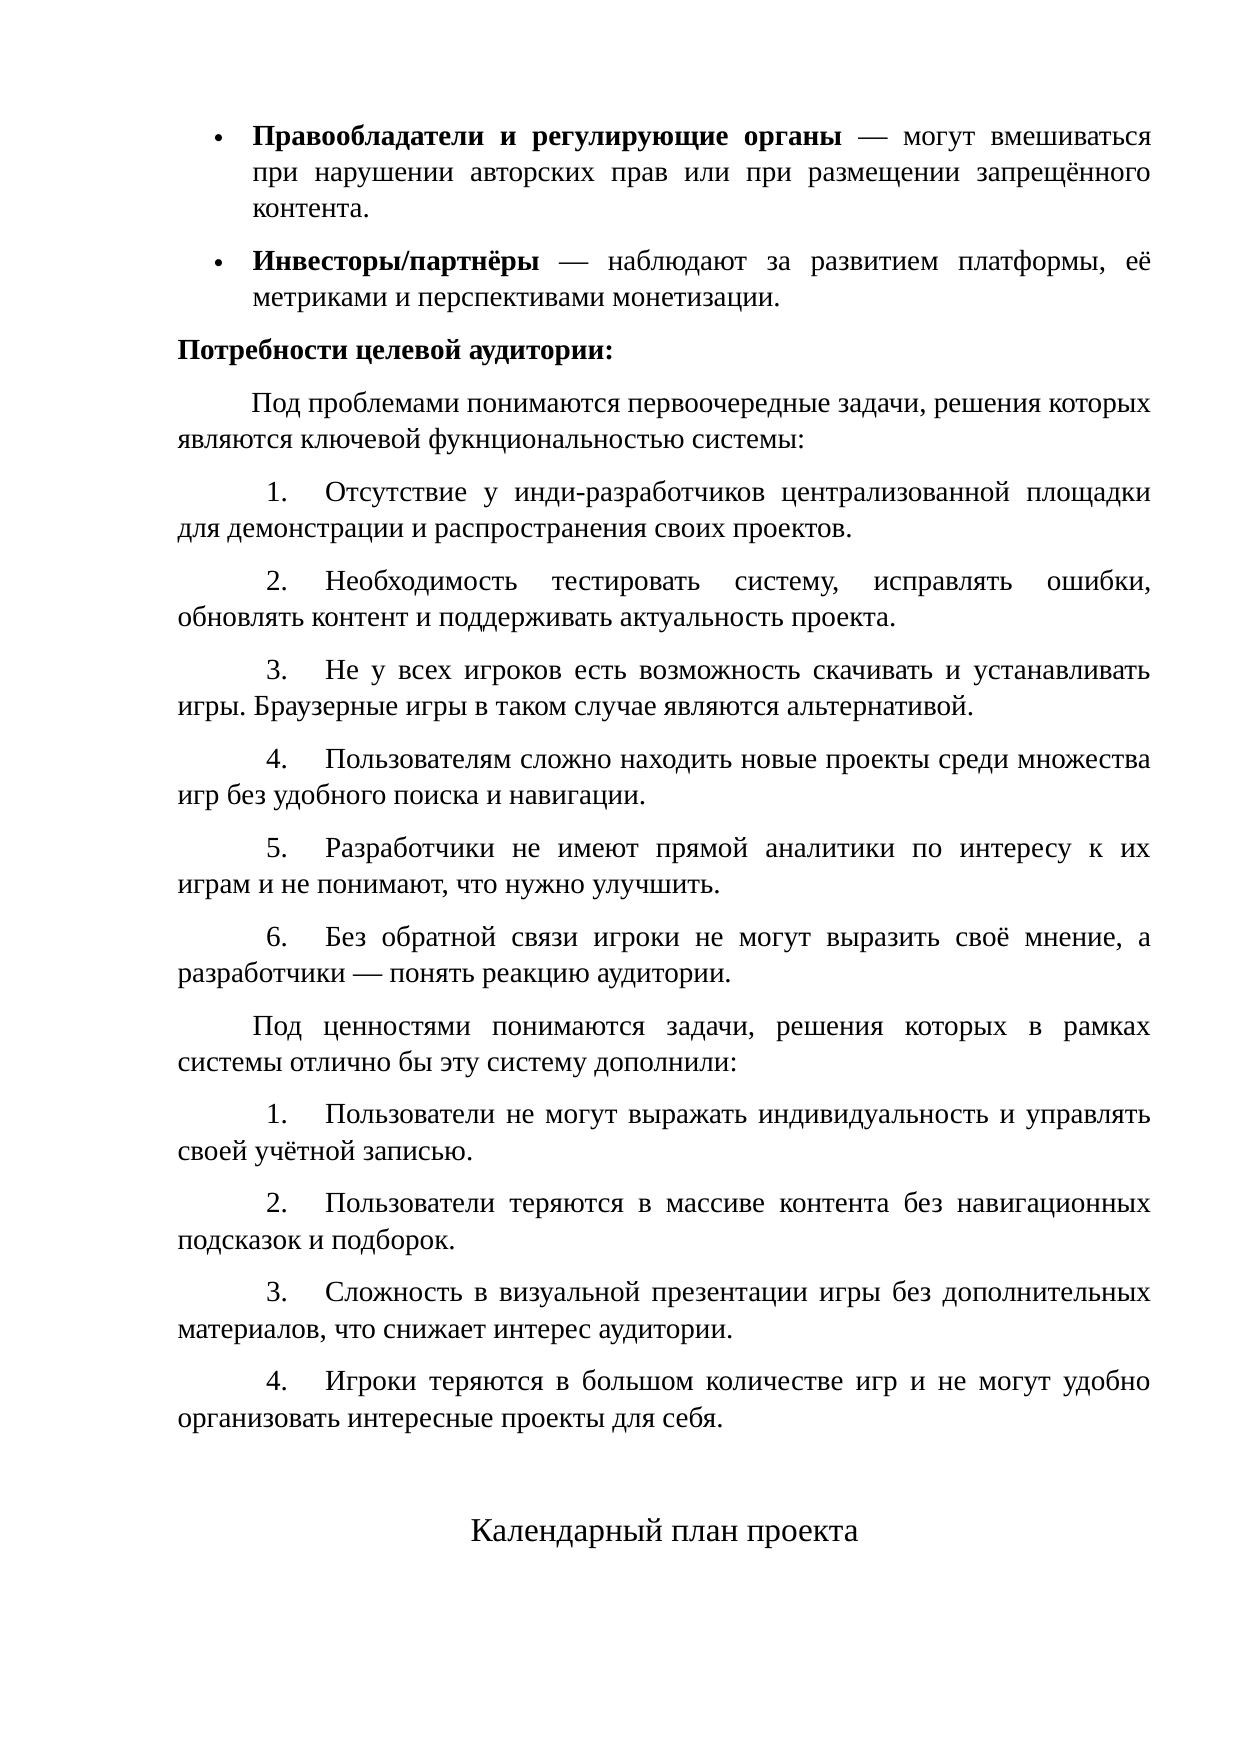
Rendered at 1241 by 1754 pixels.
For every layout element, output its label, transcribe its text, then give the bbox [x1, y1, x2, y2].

text Потребности целевой аудитории: [177, 332, 1152, 366]
list Без обратной связи игроки не могут выразить своё мнение, а разработчики — понять реакцию аудитории. [177, 919, 1152, 988]
list Инвесторы/партнёры — наблюдают за развитием платформы, её метриками и перспективами монетизации. [215, 243, 1152, 313]
text Под ценностями понимаются задачи, решения которых в рамках системы отлично бы эту систему дополнили: [177, 1008, 1152, 1077]
list Сложность в визуальной презентации игры без дополнительных материалов, что снижает интерес аудитории. [177, 1274, 1152, 1344]
list Игроки теряются в большом количестве игр и не могут удобно организовать интересные проекты для себя. [177, 1363, 1152, 1433]
text Под проблемами понимаются первоочередные задачи, решения которых являются ключевой фукнциональностью системы: [177, 385, 1152, 455]
list Пользователям сложно находить новые проекты среди множества игр без удобного поиска и навигации. [177, 741, 1152, 811]
list Не у всех игроков есть возможность скачивать и устанавливать игры. Браузерные игры в таком случае являются альтернативой. [177, 652, 1152, 722]
list Необходимость тестировать систему, исправлять ошибки, обновлять контент и поддерживать актуальность проекта. [177, 563, 1152, 633]
list Правообладатели и регулирующие органы — могут вмешиваться при нарушении авторских прав или при размещении запрещённого контента. [215, 118, 1152, 224]
list Пользователи не могут выражать индивидуальность и управлять своей учётной записью. [177, 1097, 1152, 1166]
list Пользователи теряются в массиве контента без навигационных подсказок и подборок. [177, 1186, 1152, 1255]
list Отсутствие у инди-разработчиков централизованной площадки для демонстрации и распространения своих проектов. [177, 474, 1152, 544]
text Календарный план проекта [177, 1511, 1152, 1549]
list Разработчики не имеют прямой аналитики по интересу к их играм и не понимают, что нужно улучшить. [177, 830, 1152, 899]
